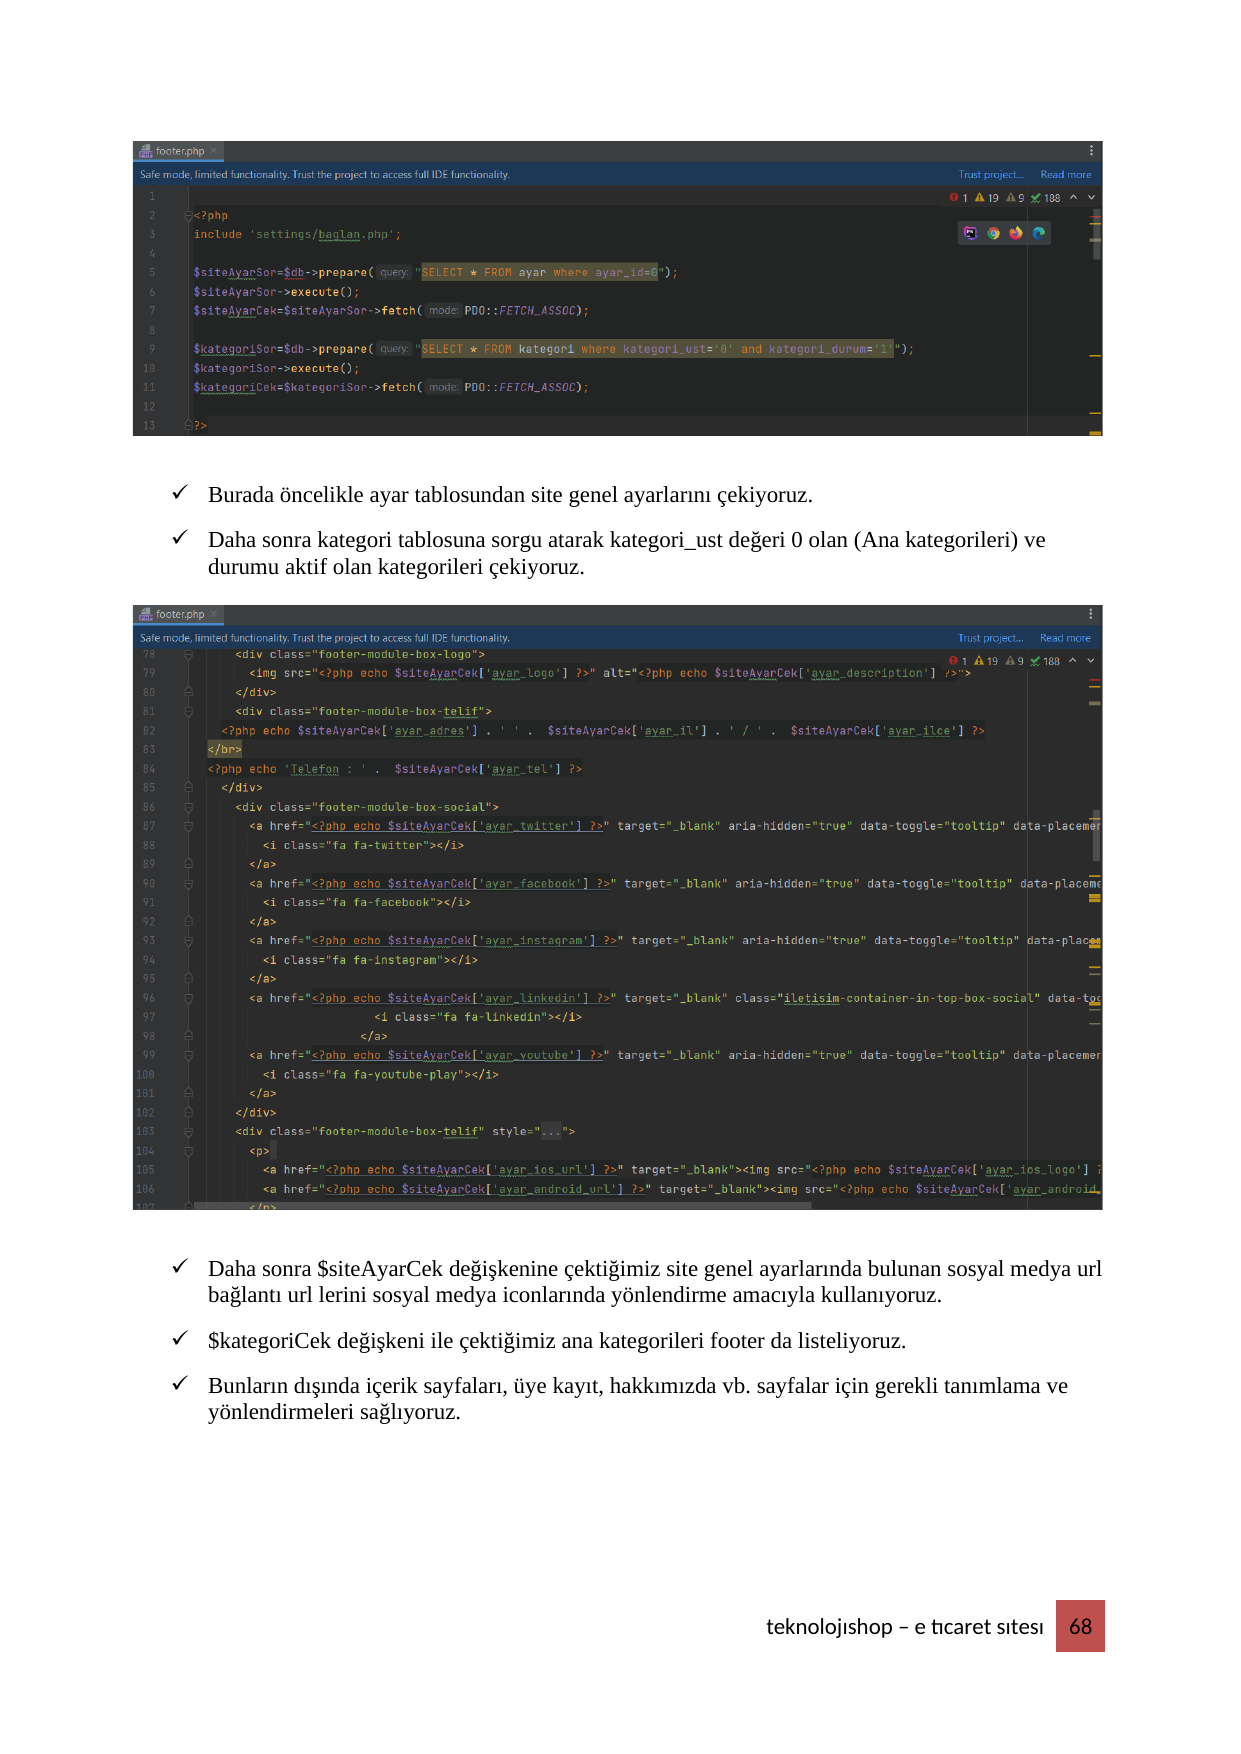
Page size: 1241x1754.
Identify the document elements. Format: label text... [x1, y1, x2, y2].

picture [132, 141, 1103, 436]
list Bunların dışında içerik sayfaları, üye kayıt, hakkımızda vb. sayfalar için gerekli tanımlama ve yönlendirmeleri sağlıyoruz. [170, 1372, 1105, 1425]
list Daha sonra $siteAyarCek değişkenine çektiğimiz site genel ayarlarında bulunan sosyal medya url bağlantı url lerini sosyal medya iconlarında yönlendirme amacıyla kullanıyoruz. [170, 1255, 1105, 1308]
picture [132, 605, 1103, 1210]
list $kategoriCek değişkeni ile çektiğimiz ana kategorileri footer da listeliyoruz. [170, 1327, 1105, 1353]
list Burada öncelikle ayar tablosundan site genel ayarlarını çekiyoruz. [170, 481, 1105, 508]
list Daha sonra kategori tablosuna sorgu atarak kategori_ust değeri 0 olan (Ana kategorileri) ve durumu aktif olan kategorileri çekiyoruz. [170, 527, 1105, 579]
